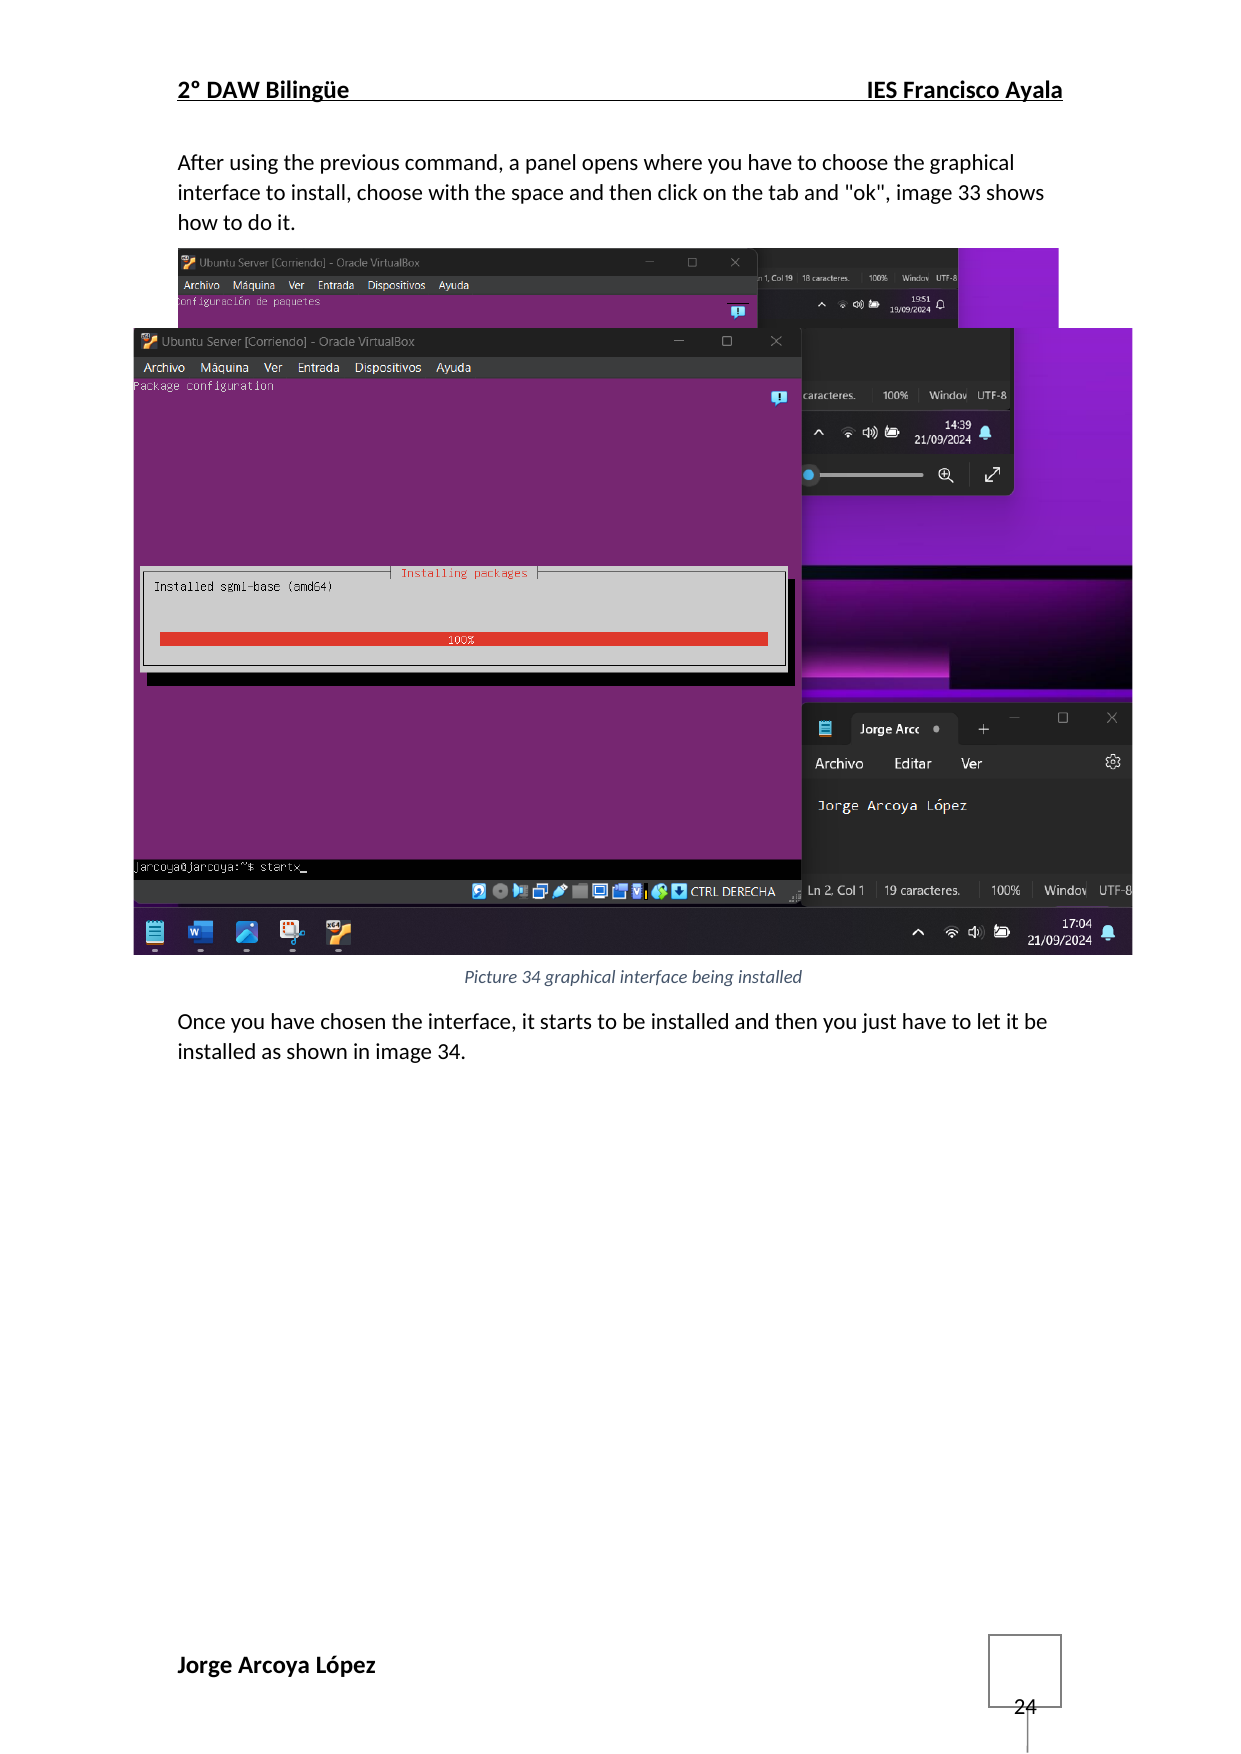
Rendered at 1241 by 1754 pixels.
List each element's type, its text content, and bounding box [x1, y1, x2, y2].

text After using the previous command, a panel opens where you have to choose the graphical interface to install, choose with the space and then click on the tab and "ok", image 33 shows how to do it. [177, 148, 1063, 236]
picture [132, 248, 1132, 953]
text Once you have chosen the interface, it starts to be installed and then you just have to let it be installed as shown in image 34. [177, 953, 1063, 1065]
